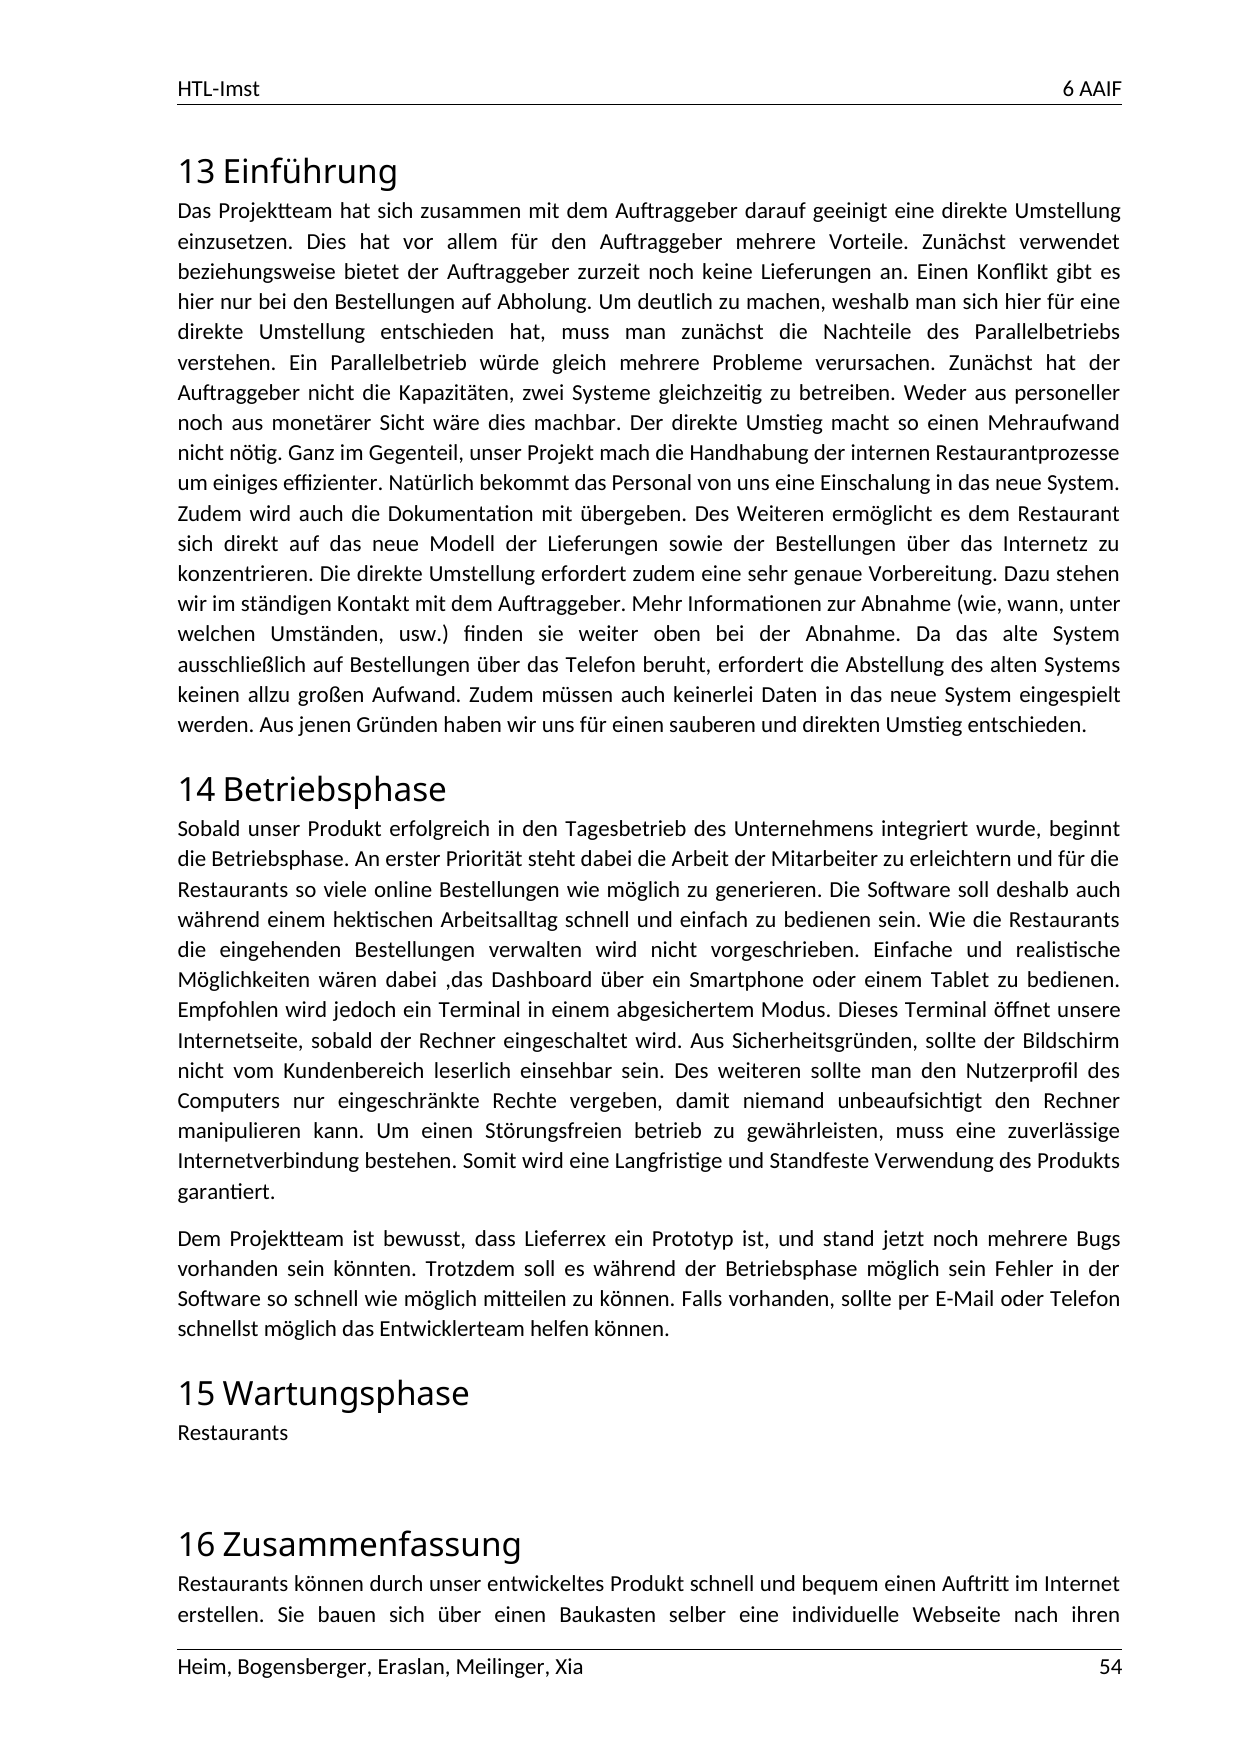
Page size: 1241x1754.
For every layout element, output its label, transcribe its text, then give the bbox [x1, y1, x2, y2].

text Dem Projektteam ist bewusst, dass Lieferrex ein Prototyp ist, und stand jetzt noch mehrere Bugs vorhanden sein könnten. Trotzdem soll es während der Betriebsphase möglich sein Fehler in der Software so schnell wie möglich mitteilen zu können. Falls vorhanden, sollte per E-Mail oder Telefon schnellst möglich das Entwicklerteam helfen können. [177, 1224, 1122, 1342]
subtitle Zusammenfassung [177, 1521, 1122, 1566]
subtitle Einführung [177, 148, 1122, 193]
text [177, 1569, 1122, 1628]
text Das Projektteam hat sich zusammen mit dem Auftraggeber darauf geeinigt eine direkte Umstellung einzusetzen. Dies hat vor allem für den Auftraggeber mehrere Vorteile. Zunächst verwendet beziehungsweise bietet der Auftraggeber zurzeit noch keine Lieferungen an. Einen Konflikt gibt es hier nur bei den Bestellungen auf Abholung. Um deutlich zu machen, weshalb man sich hier für eine direkte Umstellung entschieden hat, muss man zunächst die Nachteile des Parallelbetriebs verstehen. Ein Parallelbetrieb würde gleich mehrere Probleme verursachen. Zunächst hat der Auftraggeber nicht die Kapazitäten, zwei Systeme gleichzeitig zu betreiben. Weder aus personeller noch aus monetärer Sicht wäre dies machbar. Der direkte Umstieg macht so einen Mehraufwand nicht nötig. Ganz im Gegenteil, unser Projekt mach die Handhabung der internen Restaurantprozesse um einiges effizienter. Natürlich bekommt das Personal von uns eine Einschalung in das neue System. Zudem wird auch die Dokumentation mit übergeben. Des Weiteren ermöglicht es dem Restaurant sich direkt auf das neue Modell der Lieferungen sowie der Bestellungen über das Internetz zu konzentrieren. Die direkte Umstellung erfordert zudem eine sehr genaue Vorbereitung. Dazu stehen wir im ständigen Kontakt mit dem Auftraggeber. Mehr Informationen zur Abnahme (wie, wann, unter welchen Umständen, usw.) finden sie weiter oben bei der Abnahme. Da das alte System ausschließlich auf Bestellungen über das Telefon beruht, erfordert die Abstellung des alten Systems keinen allzu großen Aufwand. Zudem müssen auch keinerlei Daten in das neue System eingespielt werden. Aus jenen Gründen haben wir uns für einen sauberen und direkten Umstieg entschieden. [177, 197, 1122, 738]
text Restaurants [177, 1418, 1122, 1447]
subtitle Wartungsphase [177, 1369, 1122, 1415]
subtitle Betriebsphase [177, 765, 1122, 811]
text Sobald unser Produkt erfolgreich in den Tagesbetrieb des Unternehmens integriert wurde, beginnt die Betriebsphase. An erster Priorität steht dabei die Arbeit der Mitarbeiter zu erleichtern und für die Restaurants so viele online Bestellungen wie möglich zu generieren. Die Software soll deshalb auch während einem hektischen Arbeitsalltag schnell und einfach zu bedienen sein. Wie die Restaurants die eingehenden Bestellungen verwalten wird nicht vorgeschrieben. Einfache und realistische Möglichkeiten wären dabei ,das Dashboard über ein Smartphone oder einem Tablet zu bedienen. Empfohlen wird jedoch ein Terminal in einem abgesichertem Modus. Dieses Terminal öffnet unsere Internetseite, sobald der Rechner eingeschaltet wird. Aus Sicherheitsgründen, sollte der Bildschirm nicht vom Kundenbereich leserlich einsehbar sein. Des weiteren sollte man den Nutzerprofil des Computers nur eingeschränkte Rechte vergeben, damit niemand unbeaufsichtigt den Rechner manipulieren kann. Um einen Störungsfreien betrieb zu gewährleisten, muss eine zuverlässige Internetverbindung bestehen. Somit wird eine Langfristige und Standfeste Verwendung des Produkts garantiert. [177, 814, 1122, 1205]
